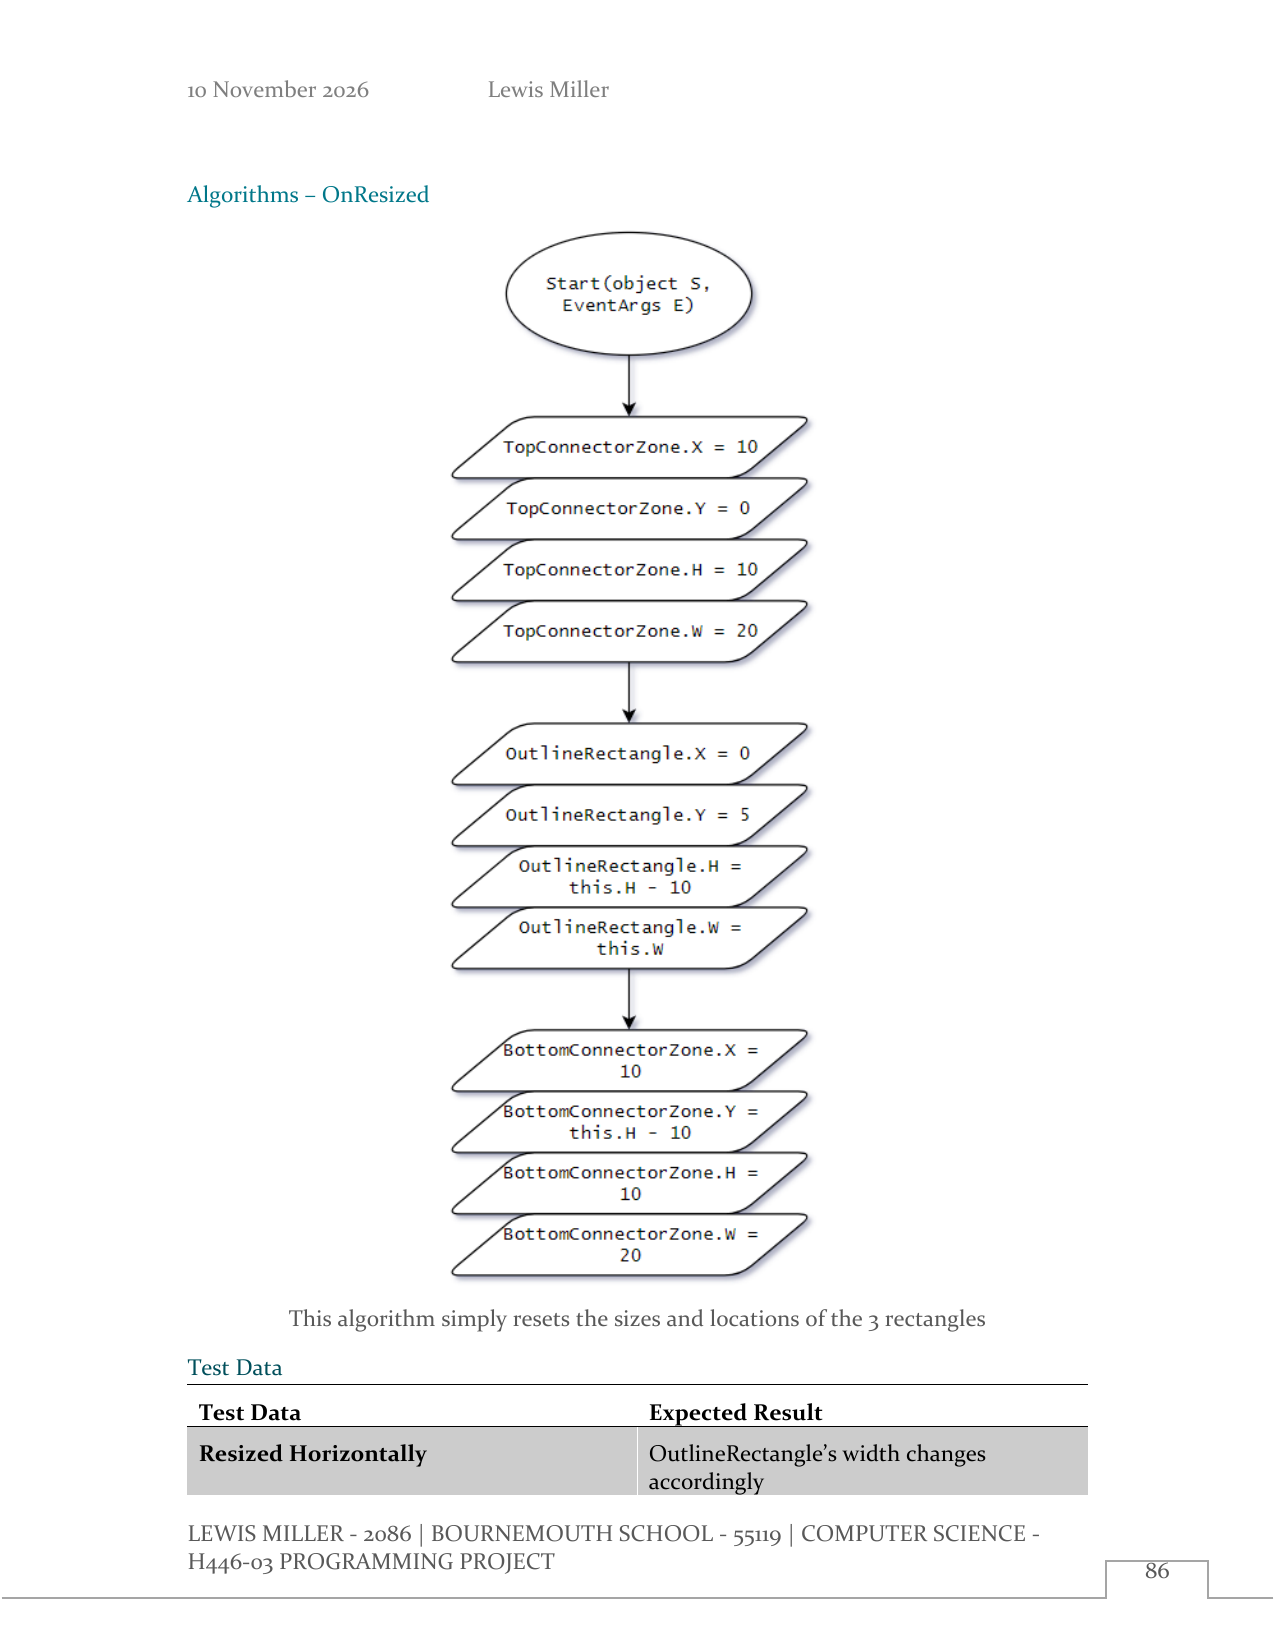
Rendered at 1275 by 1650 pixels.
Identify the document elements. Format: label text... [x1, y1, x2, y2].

subtitle Test Data [187, 1353, 1088, 1381]
table_header Test Data [187, 1385, 637, 1426]
table_header Expected Result [638, 1385, 1088, 1426]
subtitle Algorithms – OnResized [187, 180, 1088, 208]
table_cell OutlineRectangle’s width changes accordingly [638, 1427, 1088, 1495]
table_cell Resized Horizontally [187, 1427, 637, 1495]
picture [433, 223, 842, 1305]
text This algorithm simply resets the sizes and locations of the 3 rectangles [187, 1304, 1088, 1333]
